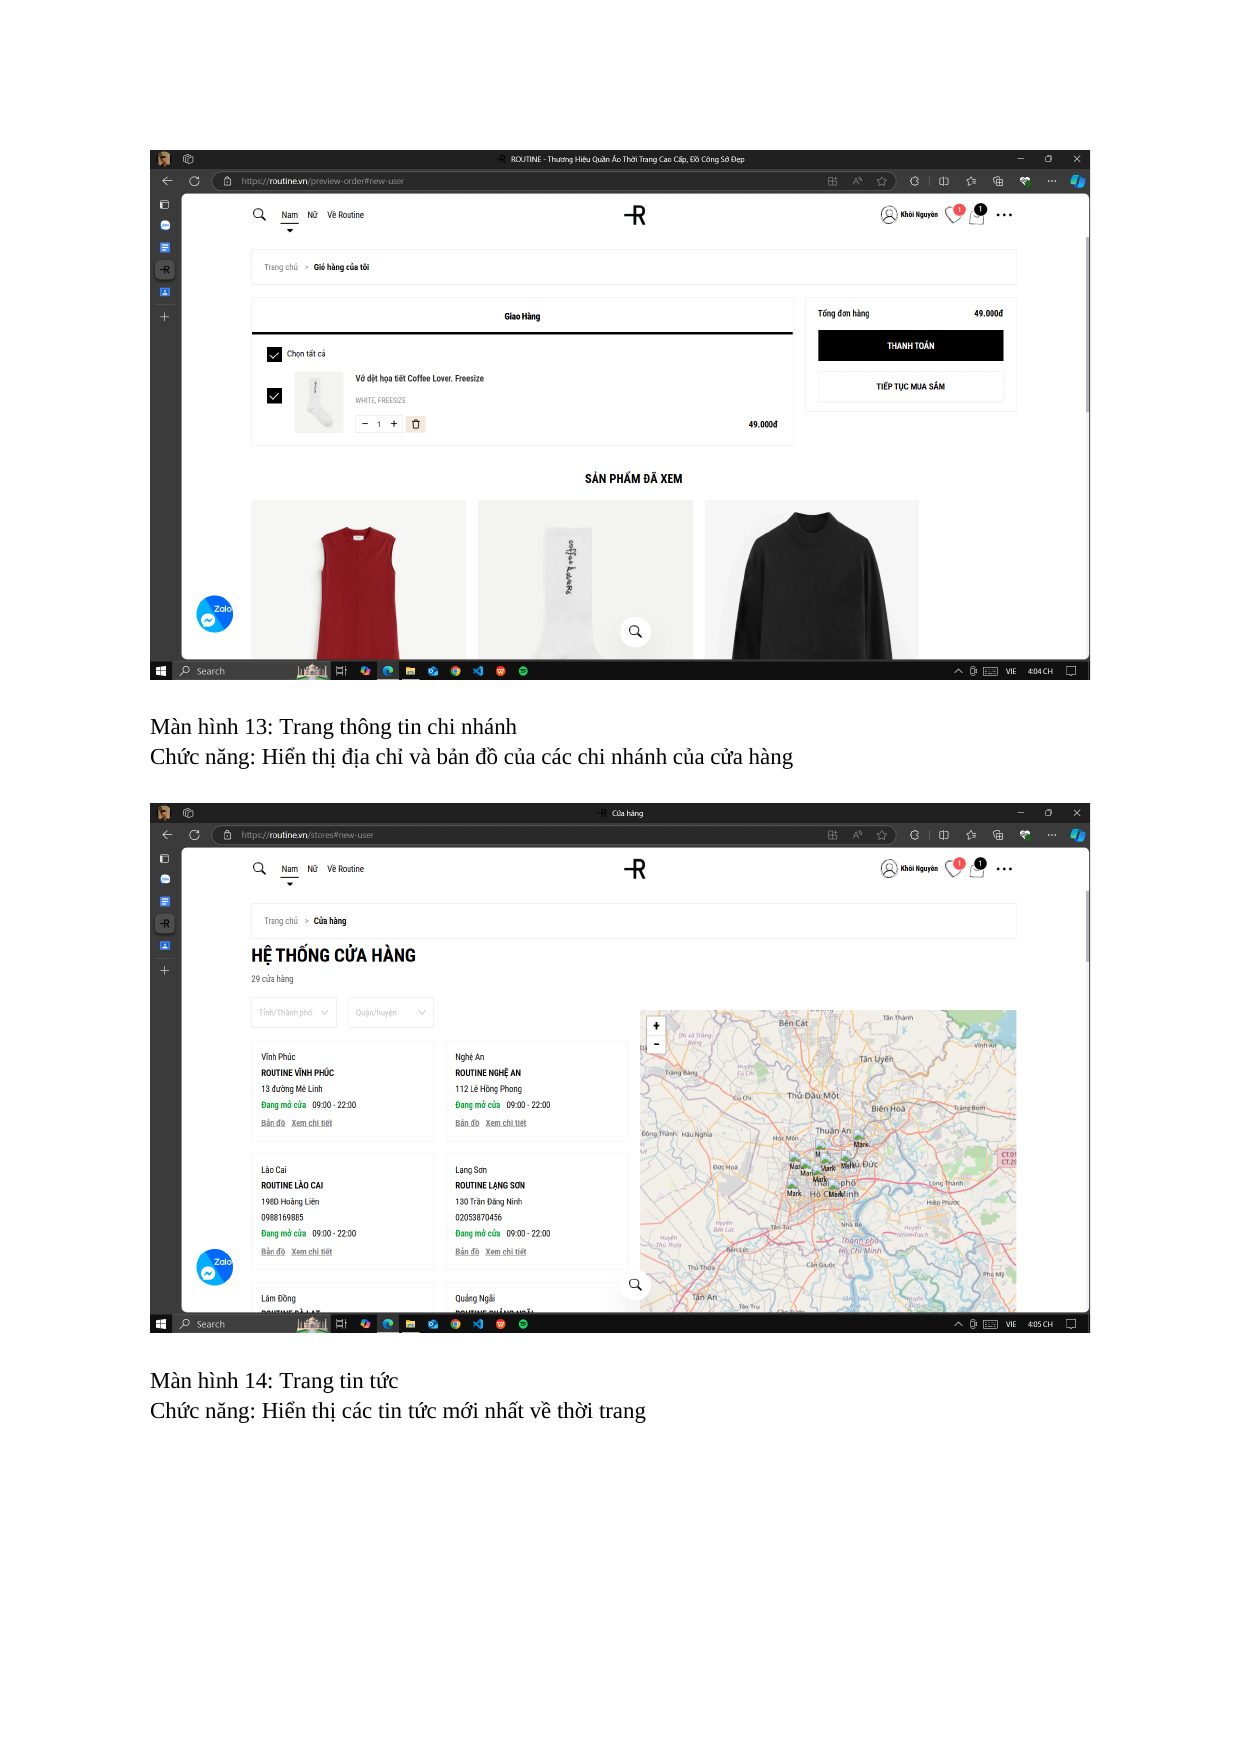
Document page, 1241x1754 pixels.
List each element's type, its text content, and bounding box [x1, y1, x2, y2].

picture [150, 150, 1091, 680]
text Chức năng: Hiển thị các tin tức mới nhất về thời trang [150, 1397, 1090, 1424]
text Màn hình 13: Trang thông tin chi nhánh Chức năng: Hiển thị địa chỉ và bản đồ của các chi nhánh của cửa hàng [150, 713, 1090, 770]
text Màn hình 14: Trang tin tức [150, 1367, 1090, 1393]
picture [150, 803, 1091, 1333]
